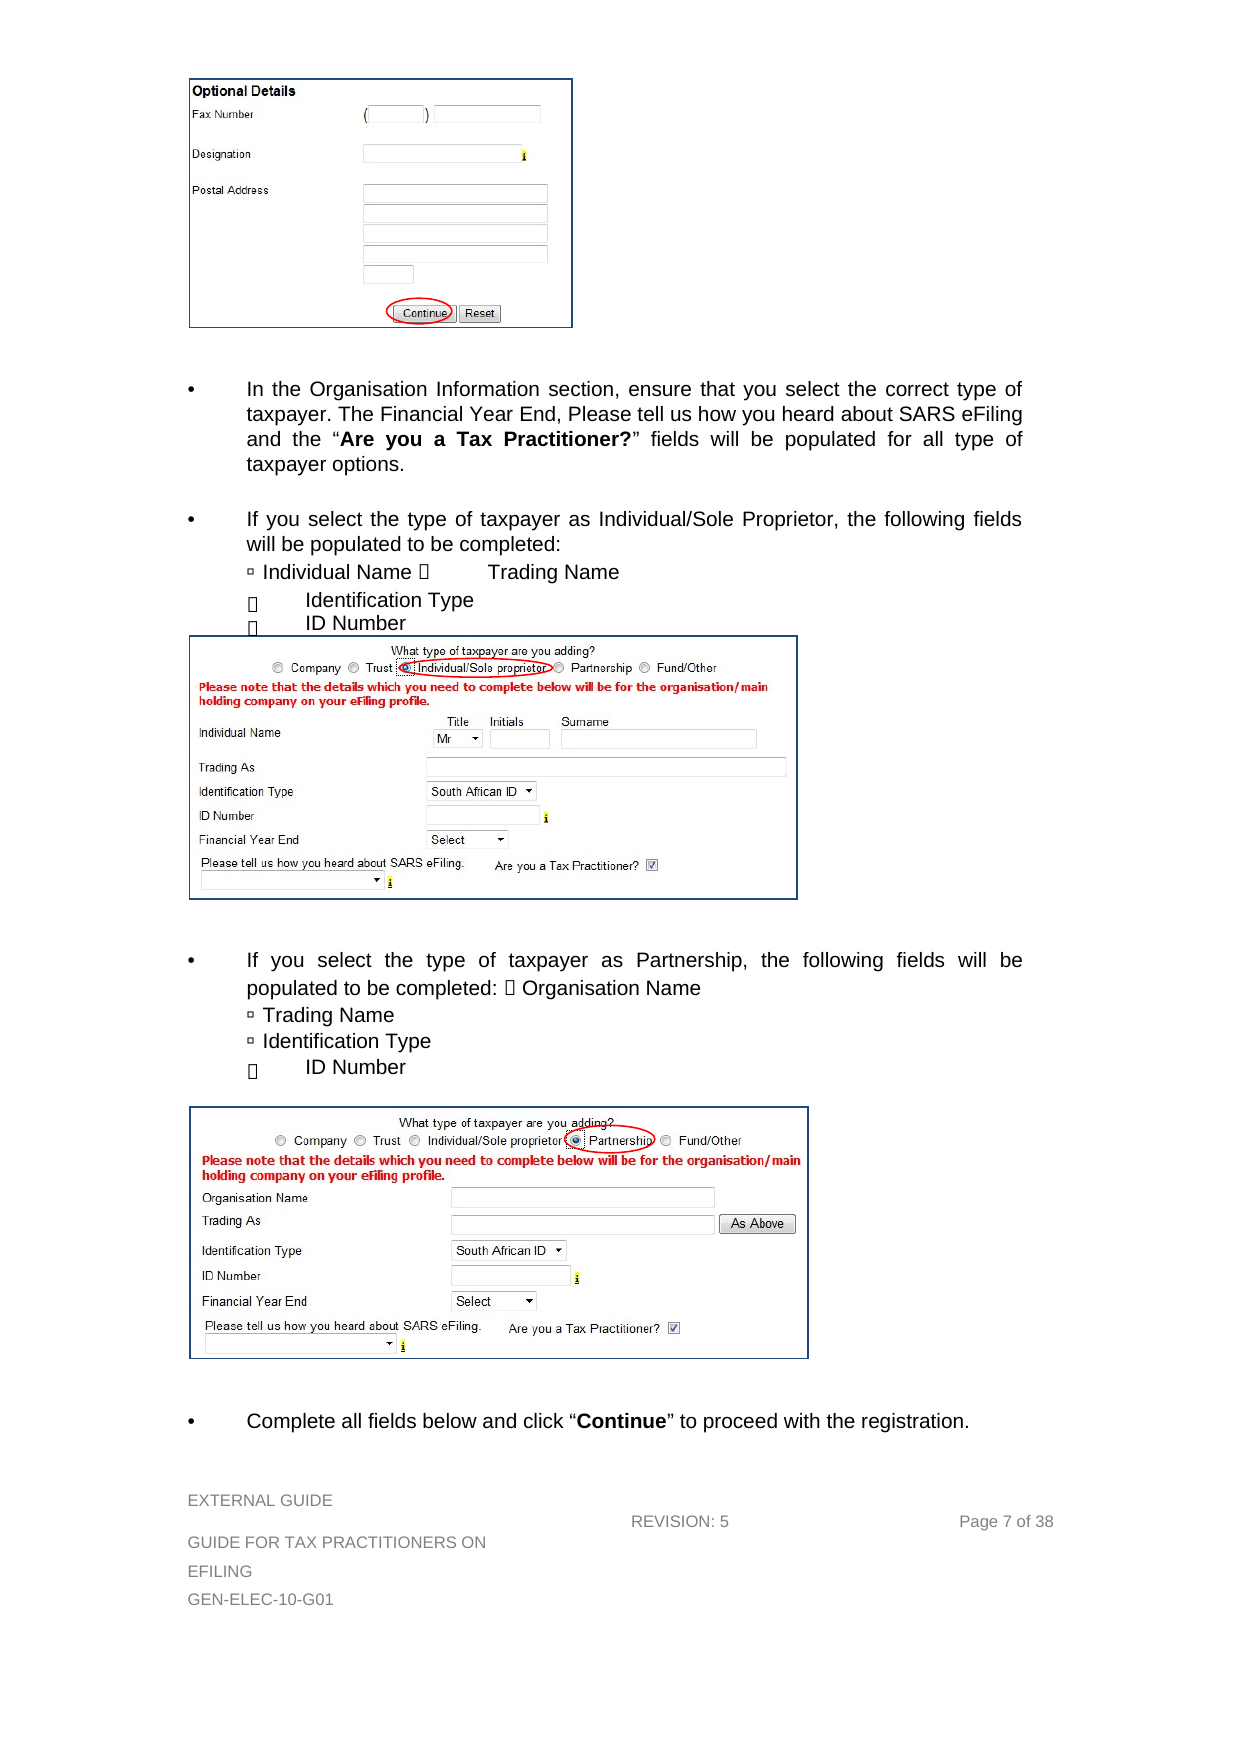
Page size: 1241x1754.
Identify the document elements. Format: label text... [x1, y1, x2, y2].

picture [191, 1108, 807, 1358]
list Trading Name [246, 1003, 1024, 1027]
list If you select the type of taxpayer as Partnership, the following fields will be populated to be completed:  Organisation Name [187, 947, 1024, 1001]
picture [190, 637, 796, 898]
list Individual Name  Trading Name [246, 557, 1024, 586]
list Identification Type [246, 1029, 1024, 1053]
list If you select the type of taxpayer as Individual/Sole Proprietor, the following fields will be populated to be completed: [187, 506, 1024, 556]
picture [190, 80, 571, 327]
list Complete all fields below and click “Continue” to proceed with the registration. [187, 1409, 1024, 1433]
list In the Organisation Information section, ensure that you select the correct type of taxpayer. The Financial Year End, Please tell us how you heard about SARS eFiling and the “Are you a Tax Practitioner?” fields will be populated for all type of taxpayer options. [187, 377, 1024, 476]
